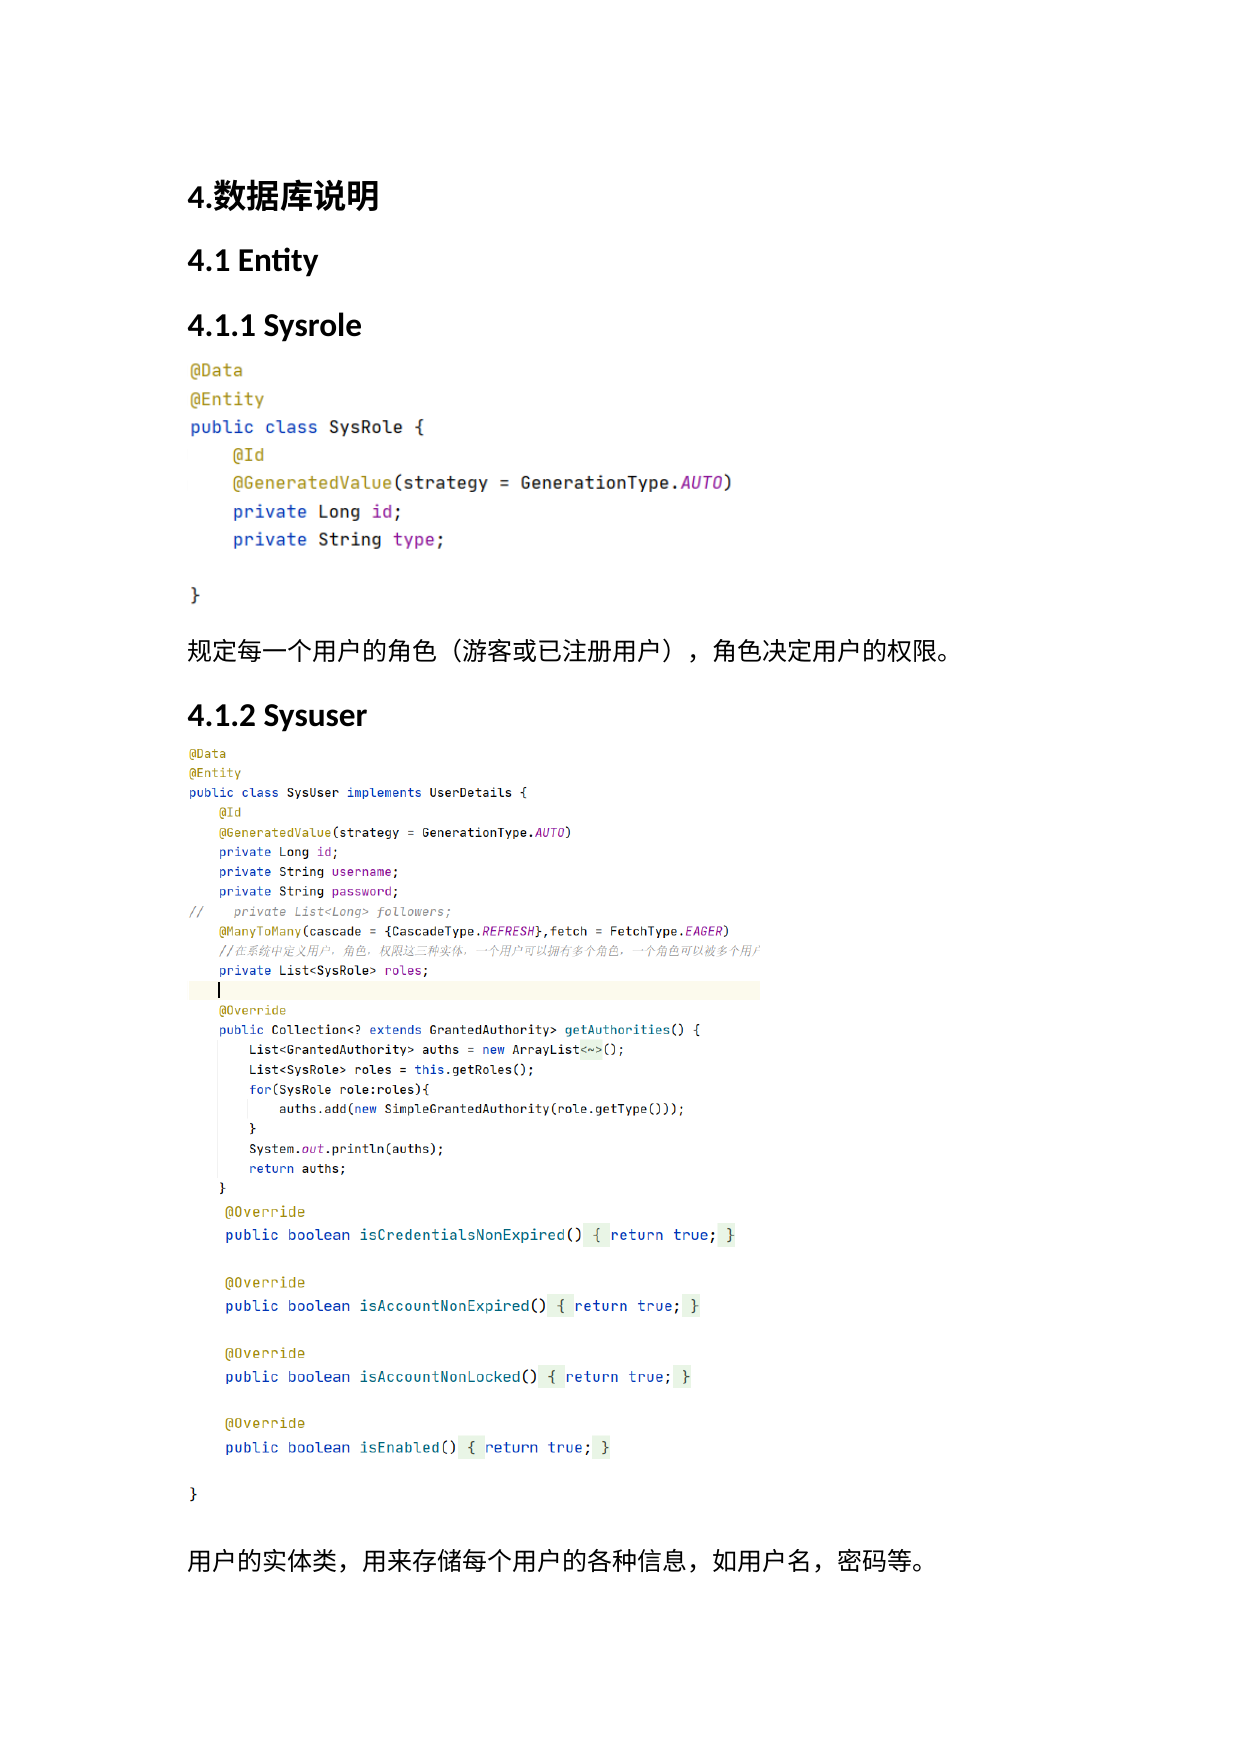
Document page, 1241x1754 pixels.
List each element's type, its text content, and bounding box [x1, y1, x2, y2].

text 4.数据库说明 [187, 162, 1053, 227]
text 用户的实体类，用来存储每个用户的各种信息，如用户名，密码等。 [187, 1527, 1053, 1592]
picture [187, 357, 740, 613]
picture [187, 747, 760, 1195]
text 4.1.1 Sysrole [187, 292, 1053, 357]
picture [187, 1202, 743, 1505]
text 4.1.2 Sysuser [187, 682, 1053, 747]
text 规定每一个用户的角色（游客或已注册用户），角色决定用户的权限。 [187, 617, 1053, 682]
text 4.1 Entity [187, 227, 1053, 292]
